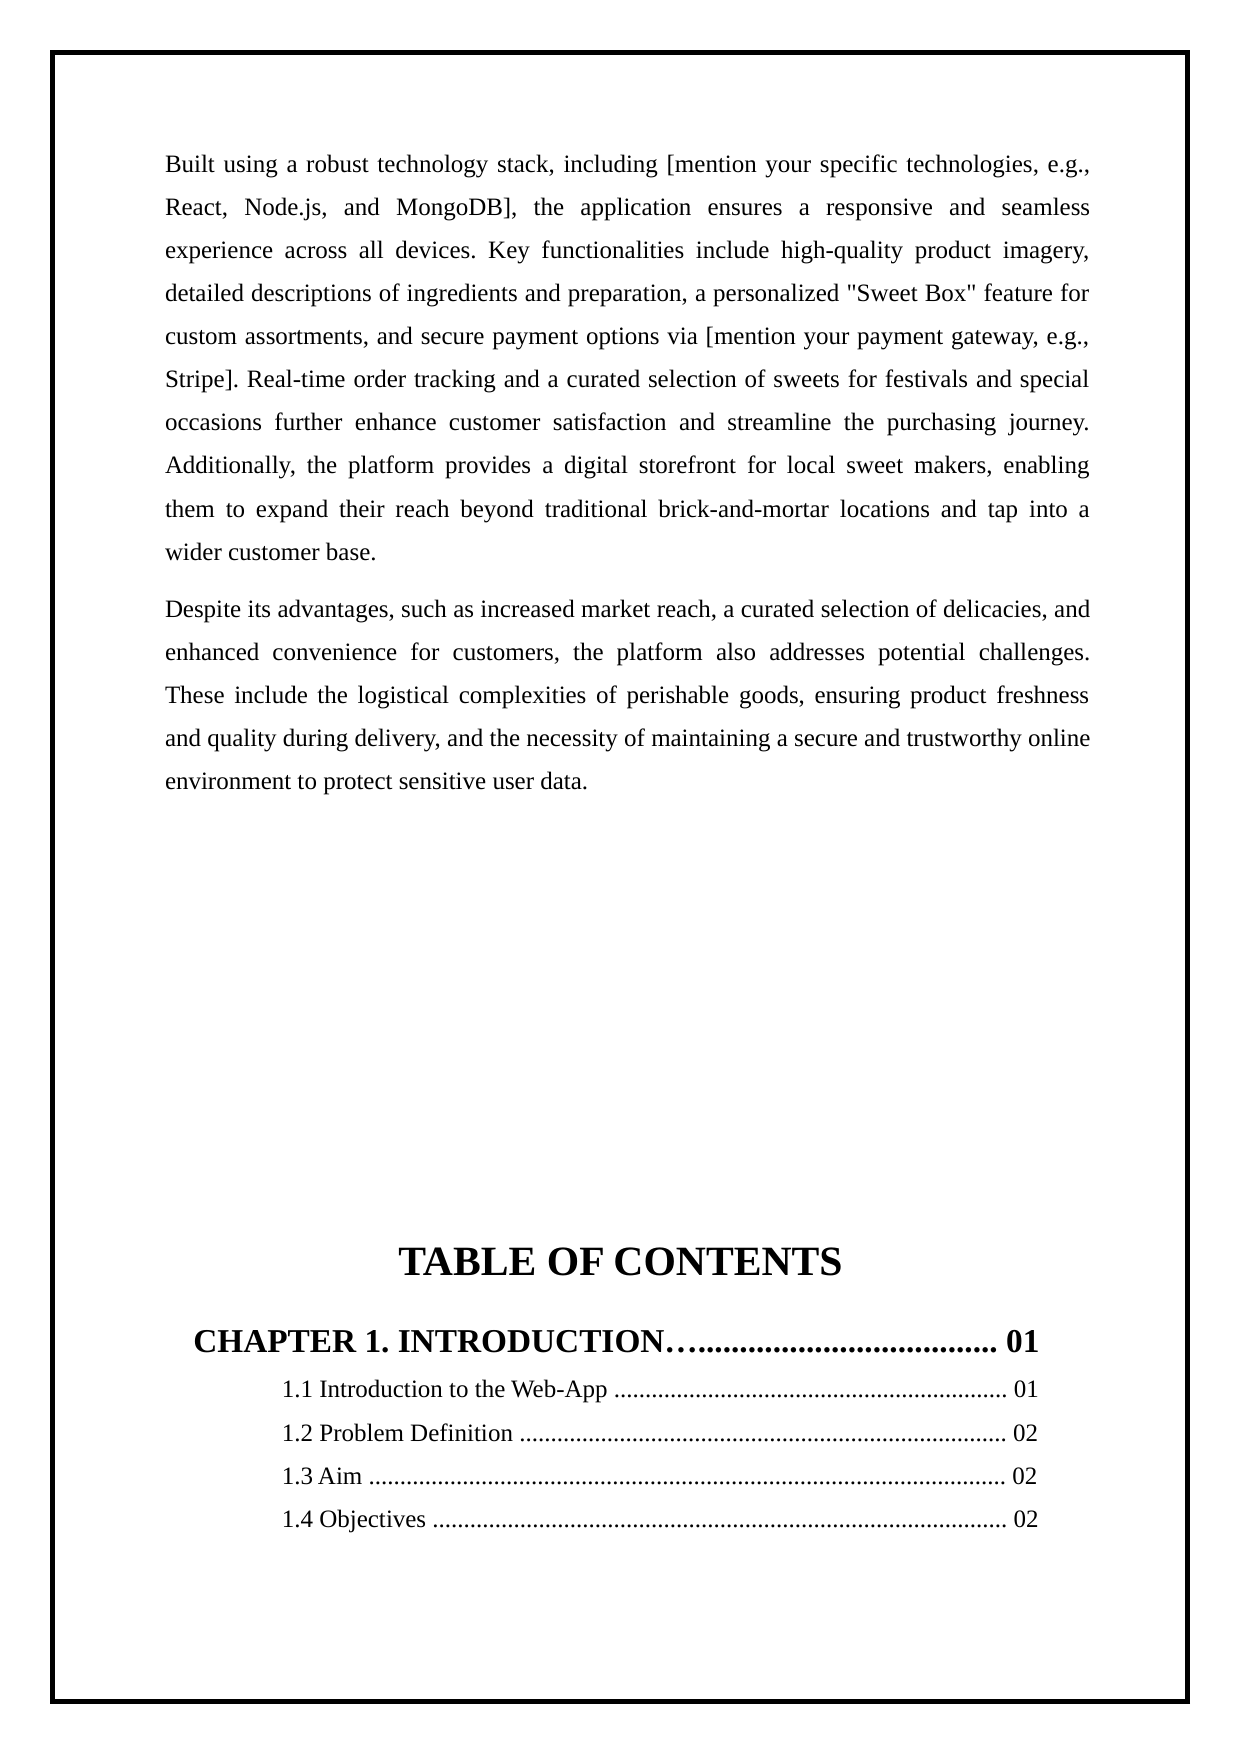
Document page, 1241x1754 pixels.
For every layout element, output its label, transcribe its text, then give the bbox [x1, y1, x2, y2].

text TABLE OF CONTENTS [150, 1236, 1091, 1284]
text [193, 1322, 1091, 1533]
text Despite its advantages, such as increased market reach, a curated selection of delicacies, and enhanced convenience for customers, the platform also addresses potential challenges. These include the logistical complexities of perishable goods, ensuring product freshness and quality during delivery, and the necessity of maintaining a secure and trustworthy online environment to protect sensitive user data. [165, 594, 1091, 795]
text Built using a robust technology stack, including [mention your specific technologies, e.g., React, Node.js, and MongoDB], the application ensures a responsive and seamless experience across all devices. Key functionalities include high-quality product imagery, detailed descriptions of ingredients and preparation, a personalized "Sweet Box" feature for custom assortments, and secure payment options via [mention your payment gateway, e.g., Stripe]. Real-time order tracking and a curated selection of sweets for festivals and special occasions further enhance customer satisfaction and streamline the purchasing journey. Additionally, the platform provides a digital storefront for local sweet makers, enabling them to expand their reach beyond traditional brick-and-mortar locations and tap into a wider customer base. [165, 149, 1091, 566]
